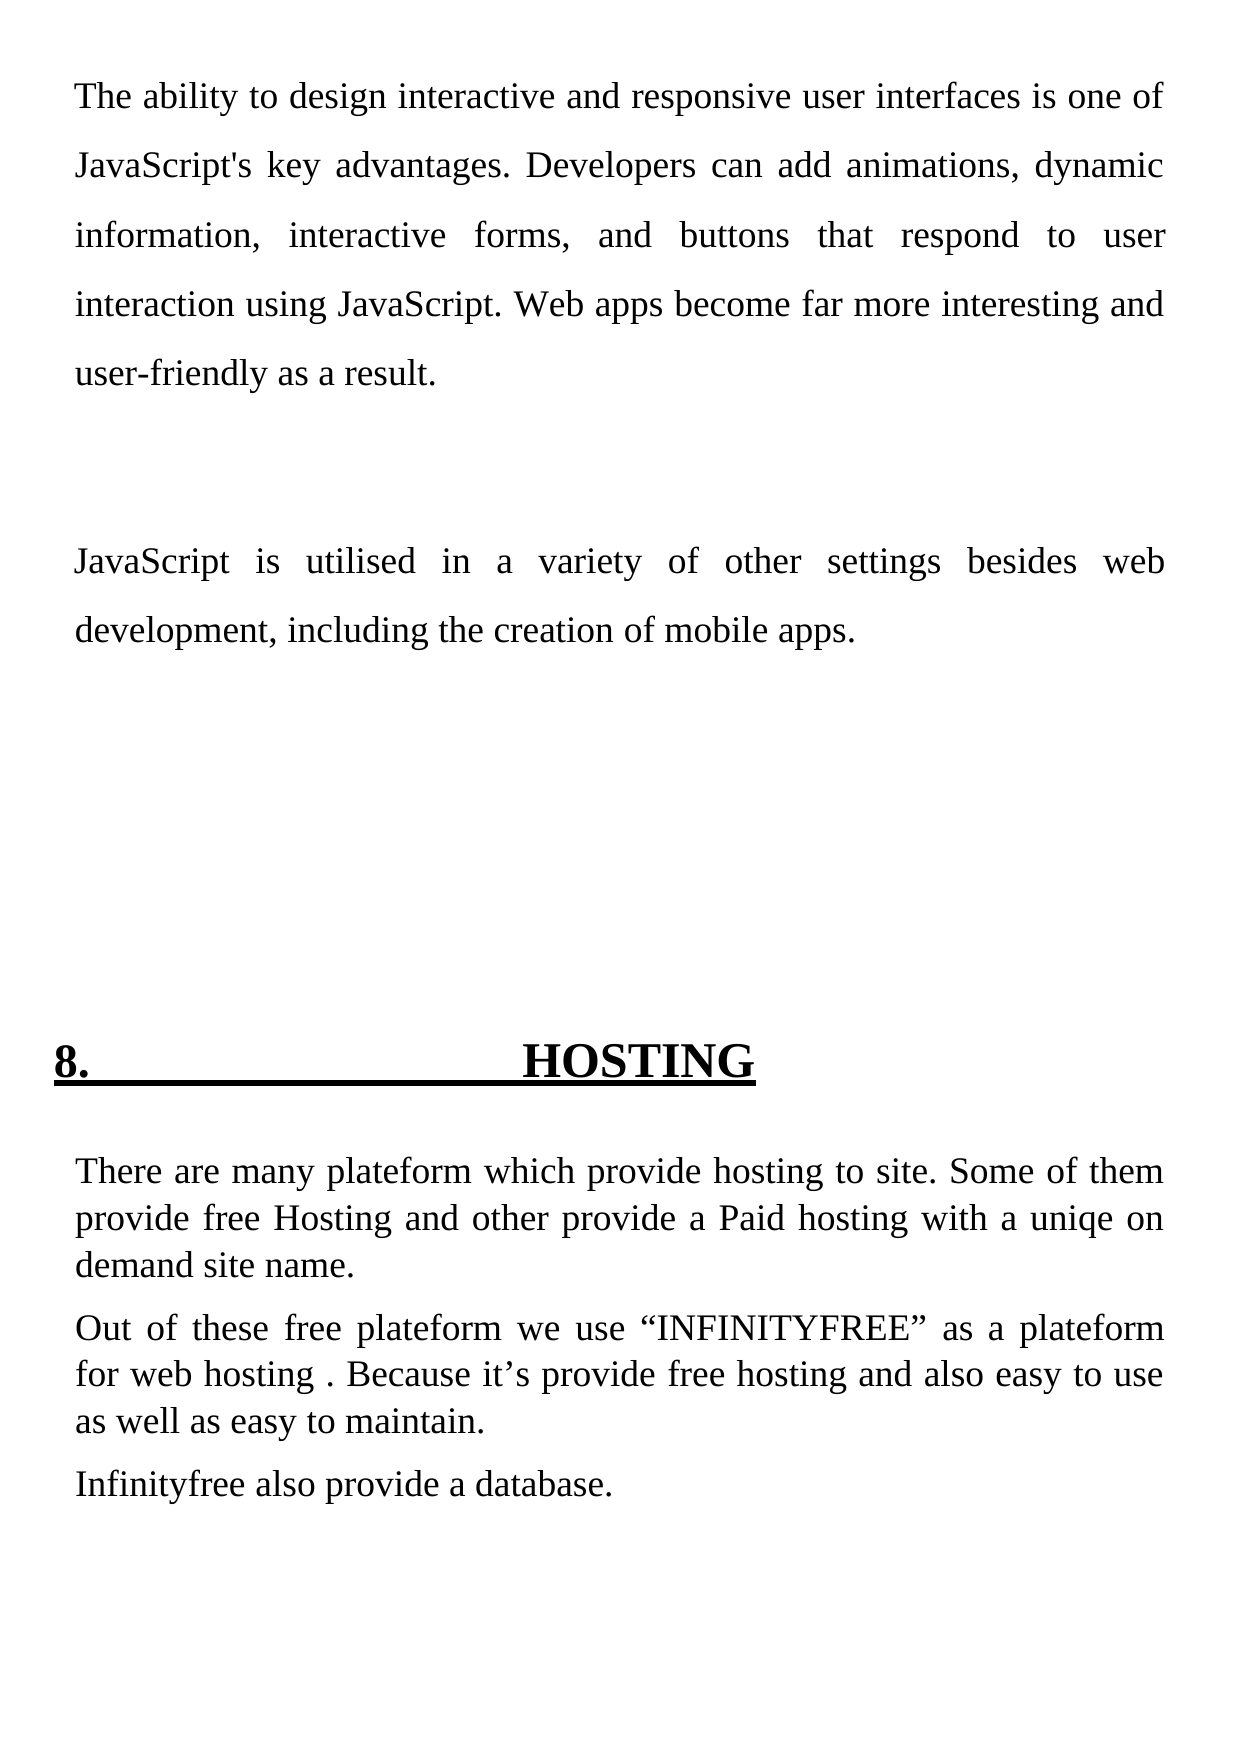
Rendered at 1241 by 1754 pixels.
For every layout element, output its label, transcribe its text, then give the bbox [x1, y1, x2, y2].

text Infinityfree also provide a database. [75, 1461, 1186, 1504]
text Out of these free plateform we use “INFINITYFREE” as a plateform for web hosting . Because it’s provide free hosting and also easy to use as well as easy to maintain. [75, 1305, 1166, 1441]
text There are many plateform which provide hosting to site. Some of them provide free Hosting and other provide a Paid hosting with a uniqe on demand site name. [75, 1149, 1166, 1285]
text JavaScript is utilised in a variety of other settings besides web development, including the creation of mobile apps. [73, 538, 1166, 651]
subtitle HOSTING [54, 1031, 1186, 1088]
text The ability to design interactive and responsive user interfaces is one of JavaScript's key advantages. Developers can add animations, dynamic information, interactive forms, and buttons that respond to user interaction using JavaScript. Web apps become far more interesting and user-friendly as a result. [73, 73, 1166, 394]
